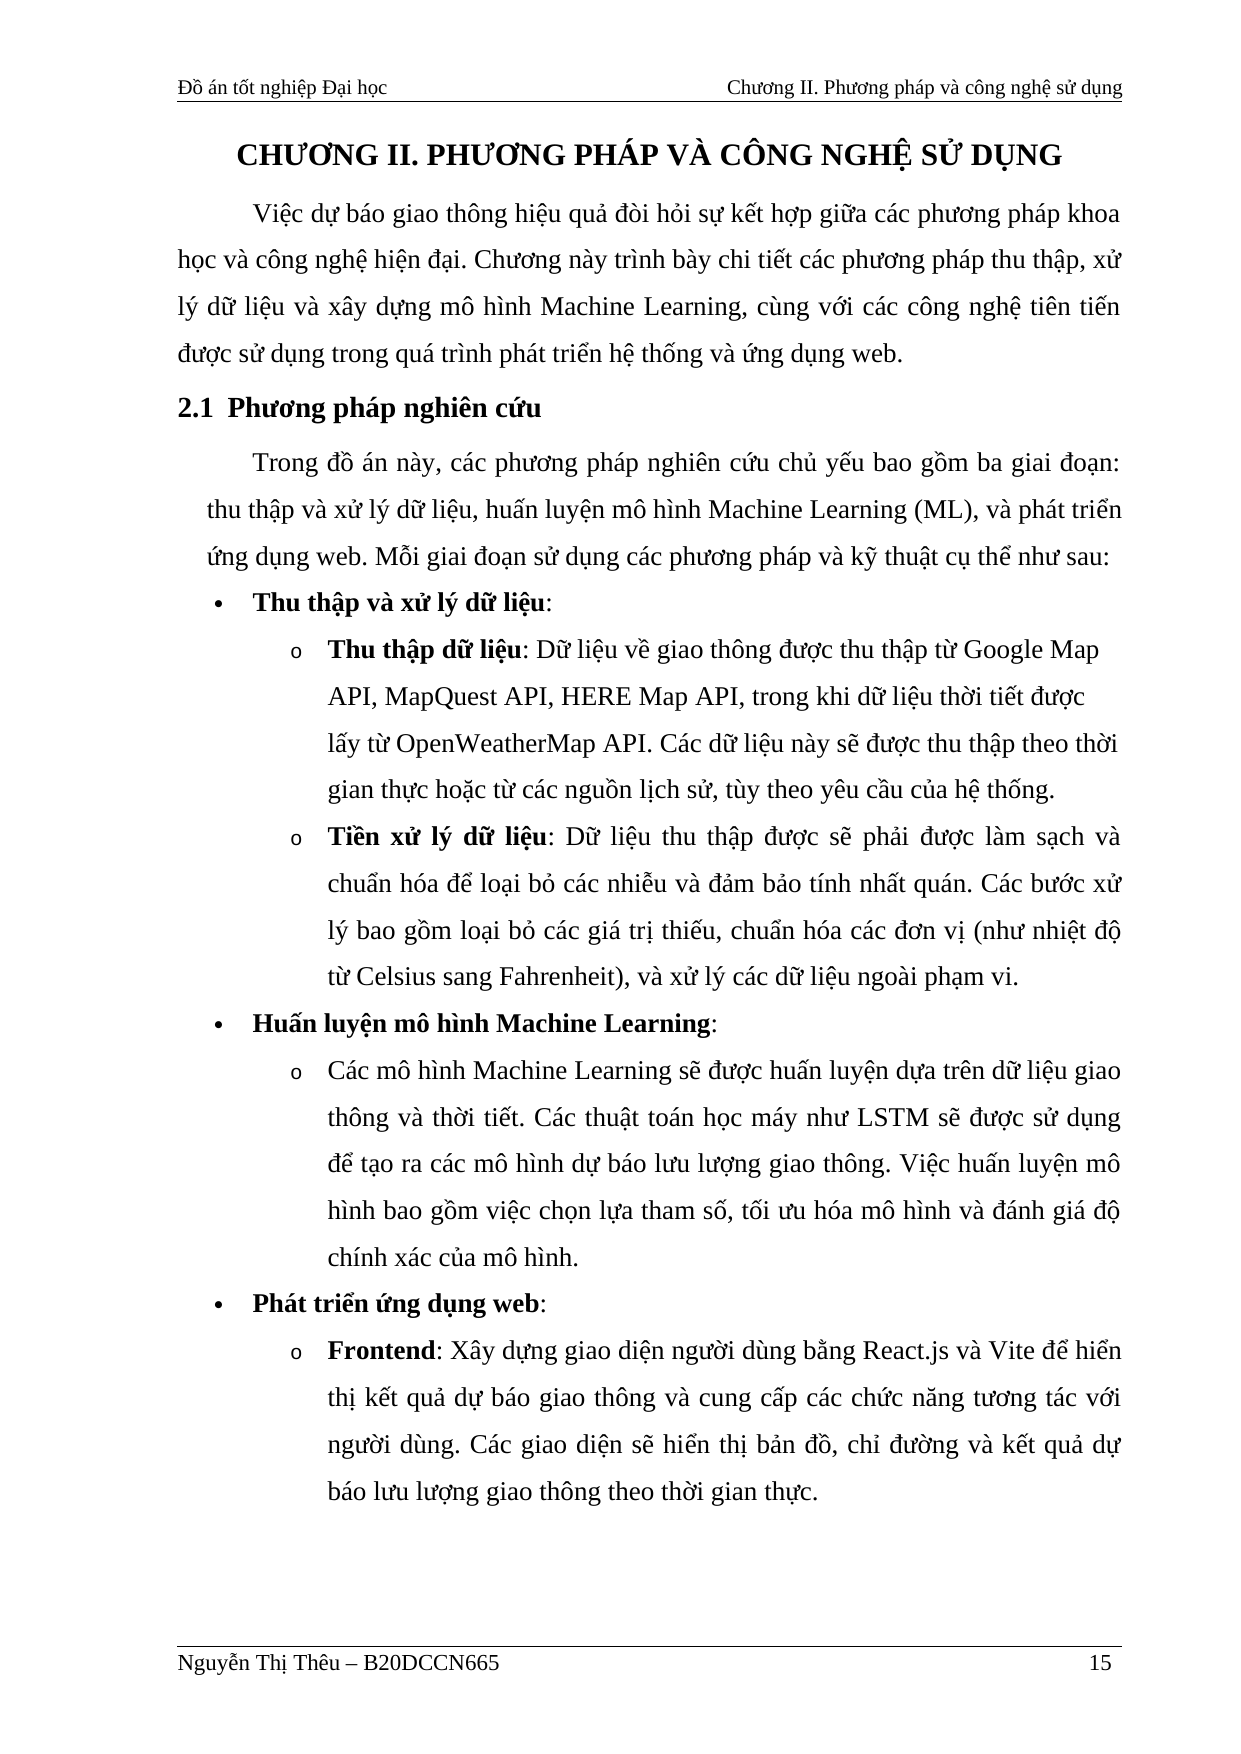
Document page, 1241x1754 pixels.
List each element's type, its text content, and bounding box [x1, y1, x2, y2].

list Các mô hình Machine Learning sẽ được huấn luyện dựa trên dữ liệu giao thông và thời tiết. Các thuật toán học máy như LSTM sẽ được sử dụng để tạo ra các mô hình dự báo lưu lượng giao thông. Việc huấn luyện mô hình bao gồm việc chọn lựa tham số, tối ưu hóa mô hình và đánh giá độ chính xác của mô hình. [290, 1054, 1122, 1272]
list Thu thập dữ liệu: Dữ liệu về giao thông được thu thập từ Google Map API, MapQuest API, HERE Map API, trong khi dữ liệu thời tiết được lấy từ OpenWeatherMap API. Các dữ liệu này sẽ được thu thập theo thời gian thực hoặc từ các nguồn lịch sử, tùy theo yêu cầu của hệ thống. [290, 633, 1122, 804]
list Thu thập và xử lý dữ liệu: [215, 586, 1122, 617]
text Việc dự báo giao thông hiệu quả đòi hỏi sự kết hợp giữa các phương pháp khoa học và công nghệ hiện đại. Chương này trình bày chi tiết các phương pháp thu thập, xử lý dữ liệu và xây dựng mô hình Machine Learning, cùng với các công nghệ tiên tiến được sử dụng trong quá trình phát triển hệ thống và ứng dụng web. [177, 197, 1122, 368]
list Phát triển ứng dụng web: [215, 1287, 1122, 1319]
list Tiền xử lý dữ liệu: Dữ liệu thu thập được sẽ phải được làm sạch và chuẩn hóa để loại bỏ các nhiễu và đảm bảo tính nhất quán. Các bước xử lý bao gồm loại bỏ các giá trị thiếu, chuẩn hóa các đơn vị (như nhiệt độ từ Celsius sang Fahrenheit), và xử lý các dữ liệu ngoài phạm vi. [290, 820, 1122, 992]
text Trong đồ án này, các phương pháp nghiên cứu chủ yếu bao gồm ba giai đoạn: thu thập và xử lý dữ liệu, huấn luyện mô hình Machine Learning (ML), và phát triển ứng dụng web. Mỗi giai đoạn sử dụng các phương pháp và kỹ thuật cụ thể như sau: [207, 446, 1122, 571]
list Frontend: Xây dựng giao diện người dùng bằng React.js và Vite để hiển thị kết quả dự báo giao thông và cung cấp các chức năng tương tác với người dùng. Các giao diện sẽ hiển thị bản đồ, chỉ đường và kết quả dự báo lưu lượng giao thông theo thời gian thực. [290, 1334, 1122, 1506]
list Huấn luyện mô hình Machine Learning: [215, 1007, 1122, 1038]
subtitle 2.1 Phương pháp nghiên cứu [177, 390, 1122, 423]
subtitle CHƯƠNG II. PHƯƠNG PHÁP VÀ CÔNG NGHỆ SỬ DỤNG [177, 137, 1122, 173]
